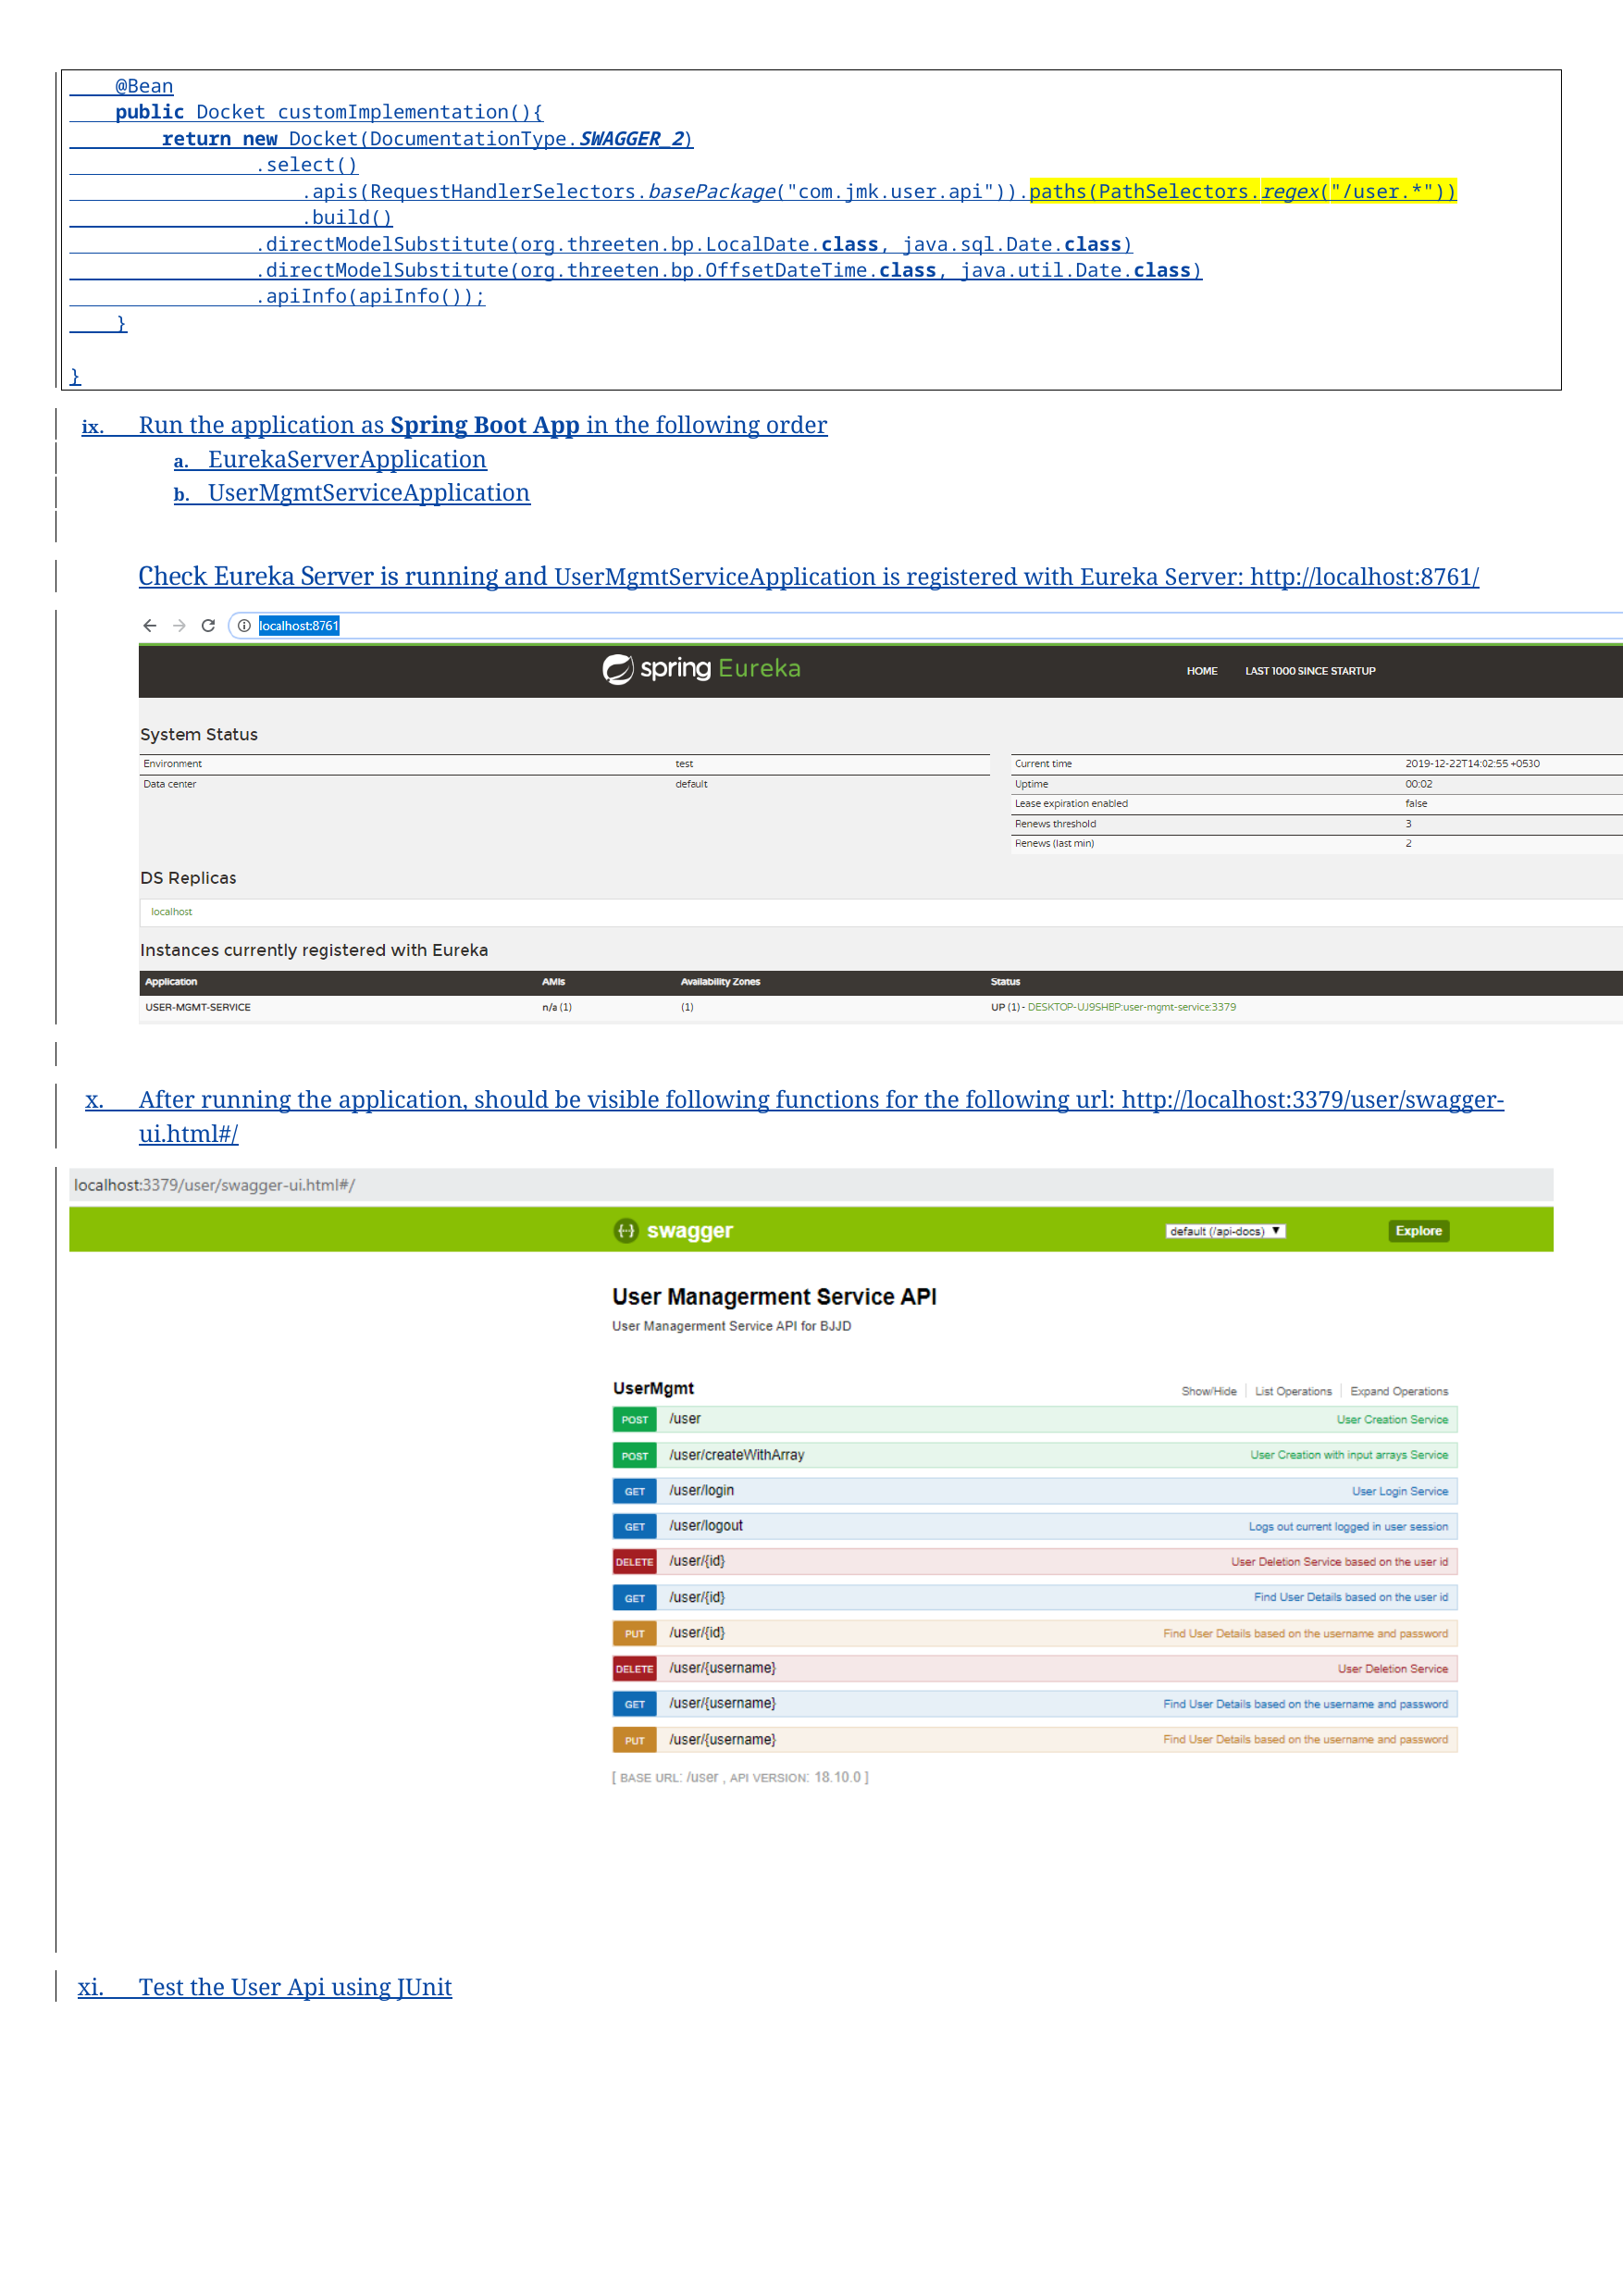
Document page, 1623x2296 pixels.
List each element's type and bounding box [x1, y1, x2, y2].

picture [69, 1166, 1555, 1953]
picture [139, 610, 1623, 1024]
